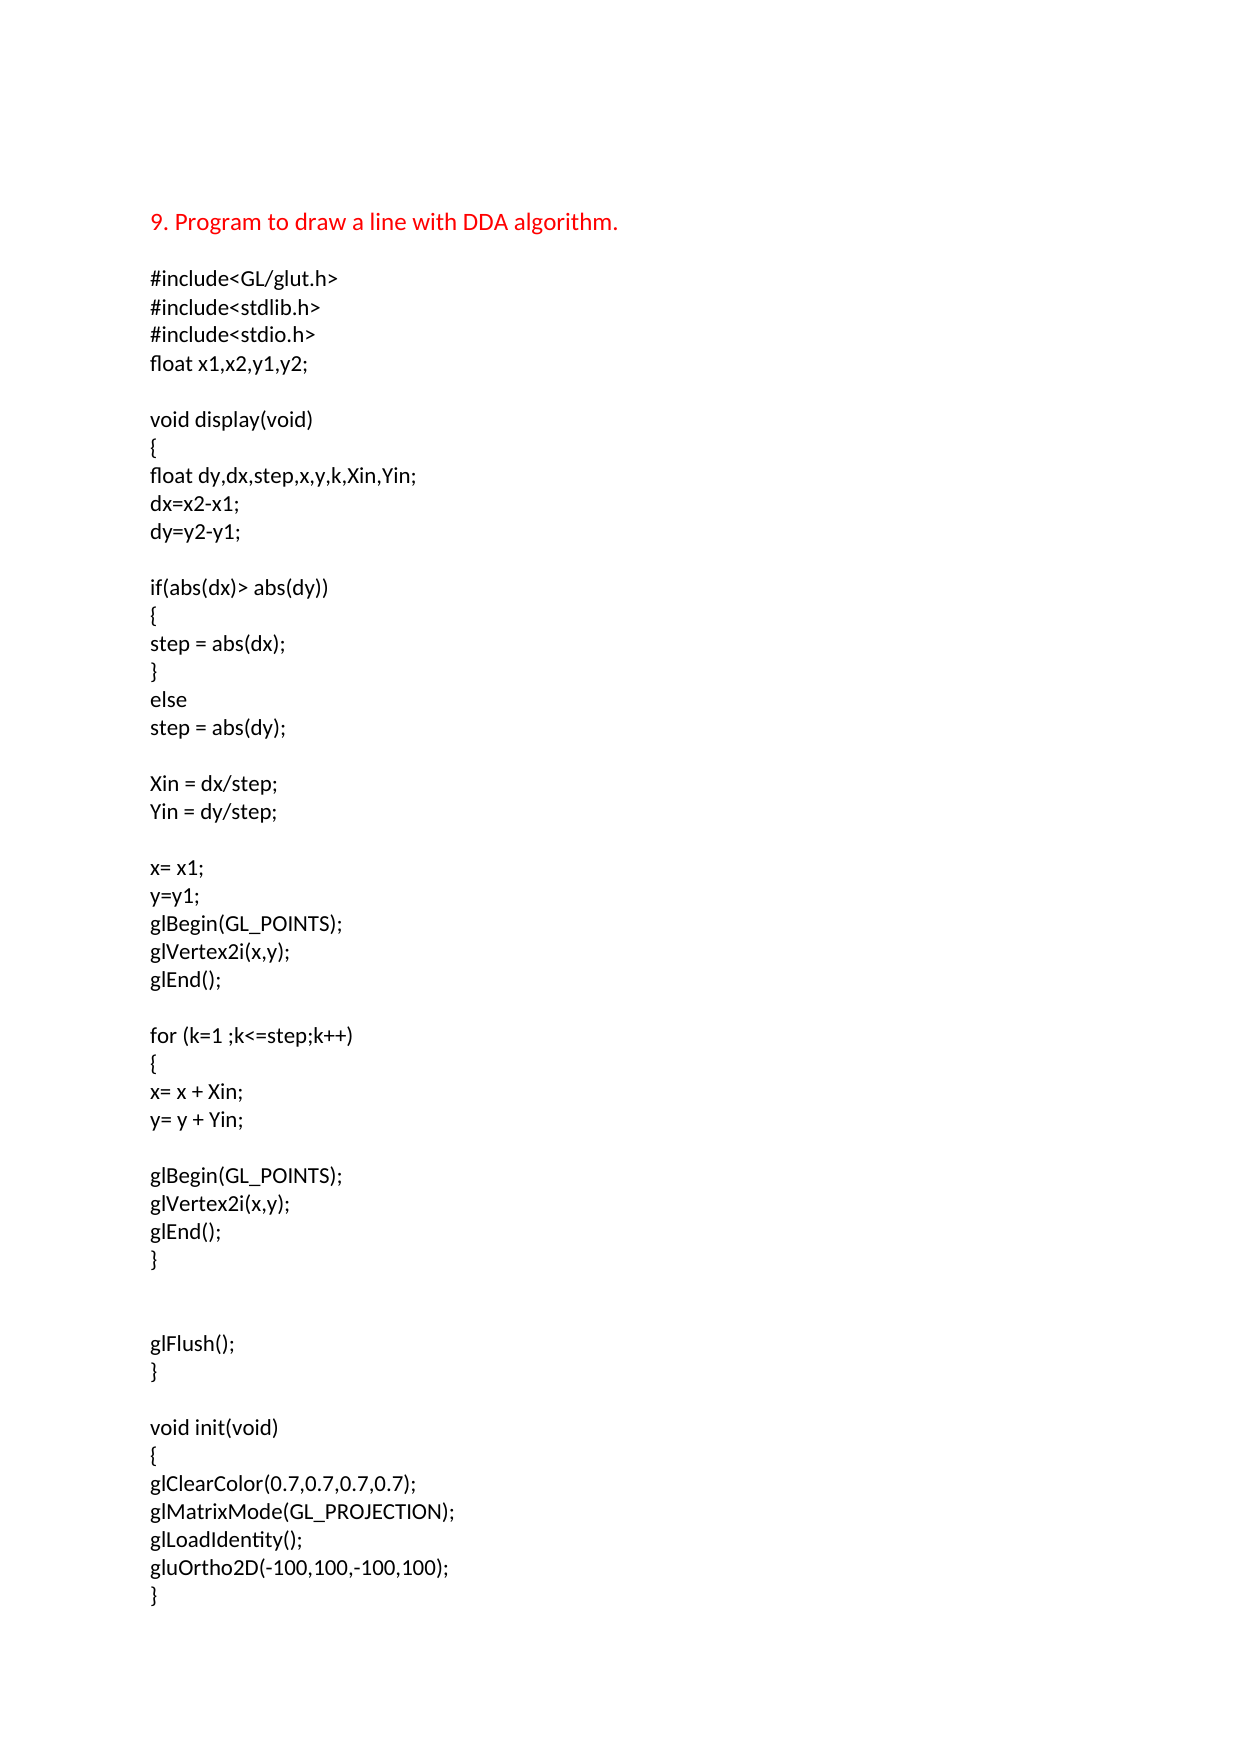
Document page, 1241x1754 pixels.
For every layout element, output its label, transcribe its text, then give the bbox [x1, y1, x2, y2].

text for (k=1 ;k<=step;k++) [150, 1021, 1090, 1049]
text void display(void) [150, 405, 1090, 433]
text { [150, 1441, 1090, 1469]
text } [150, 657, 1090, 685]
text glBegin(GL_POINTS); [150, 909, 1090, 937]
text float x1,x2,y1,y2; [150, 349, 1090, 377]
text dx=x2-x1; [150, 489, 1090, 517]
text void init(void) [150, 1413, 1090, 1441]
text glClearColor(0.7,0.7,0.7,0.7); [150, 1469, 1090, 1497]
text { [150, 1049, 1090, 1077]
text x= x + Xin; [150, 1077, 1090, 1105]
text #include<stdlib.h> [150, 293, 1090, 321]
text { [150, 433, 1090, 461]
text #include<stdio.h> [150, 321, 1090, 349]
text float dy,dx,step,x,y,k,Xin,Yin; [150, 461, 1090, 489]
text glLoadIdentity(); [150, 1526, 1090, 1553]
text step = abs(dx); [150, 629, 1090, 657]
text glVertex2i(x,y); [150, 937, 1090, 965]
text } [150, 1582, 1090, 1609]
text if(abs(dx)> abs(dy)) [150, 573, 1090, 601]
text else [150, 685, 1090, 713]
text glMatrixMode(GL_PROJECTION); [150, 1497, 1090, 1526]
text glEnd(); [150, 965, 1090, 993]
text 9. Program to draw a line with DDA algorithm. [150, 206, 1090, 237]
text #include<GL/glut.h> [150, 264, 1090, 293]
text y= y + Yin; [150, 1105, 1090, 1133]
text glVertex2i(x,y); [150, 1189, 1090, 1217]
text glEnd(); [150, 1217, 1090, 1245]
text } [150, 1245, 1090, 1273]
text dy=y2-y1; [150, 517, 1090, 545]
text glBegin(GL_POINTS); [150, 1161, 1090, 1189]
text Yin = dy/step; [150, 797, 1090, 825]
text { [150, 601, 1090, 629]
text gluOrtho2D(-100,100,-100,100); [150, 1553, 1090, 1582]
text y=y1; [150, 881, 1090, 909]
text step = abs(dy); [150, 713, 1090, 741]
text x= x1; [150, 853, 1090, 881]
text } [150, 1357, 1090, 1385]
text Xin = dx/step; [150, 769, 1090, 797]
text glFlush(); [150, 1329, 1090, 1357]
